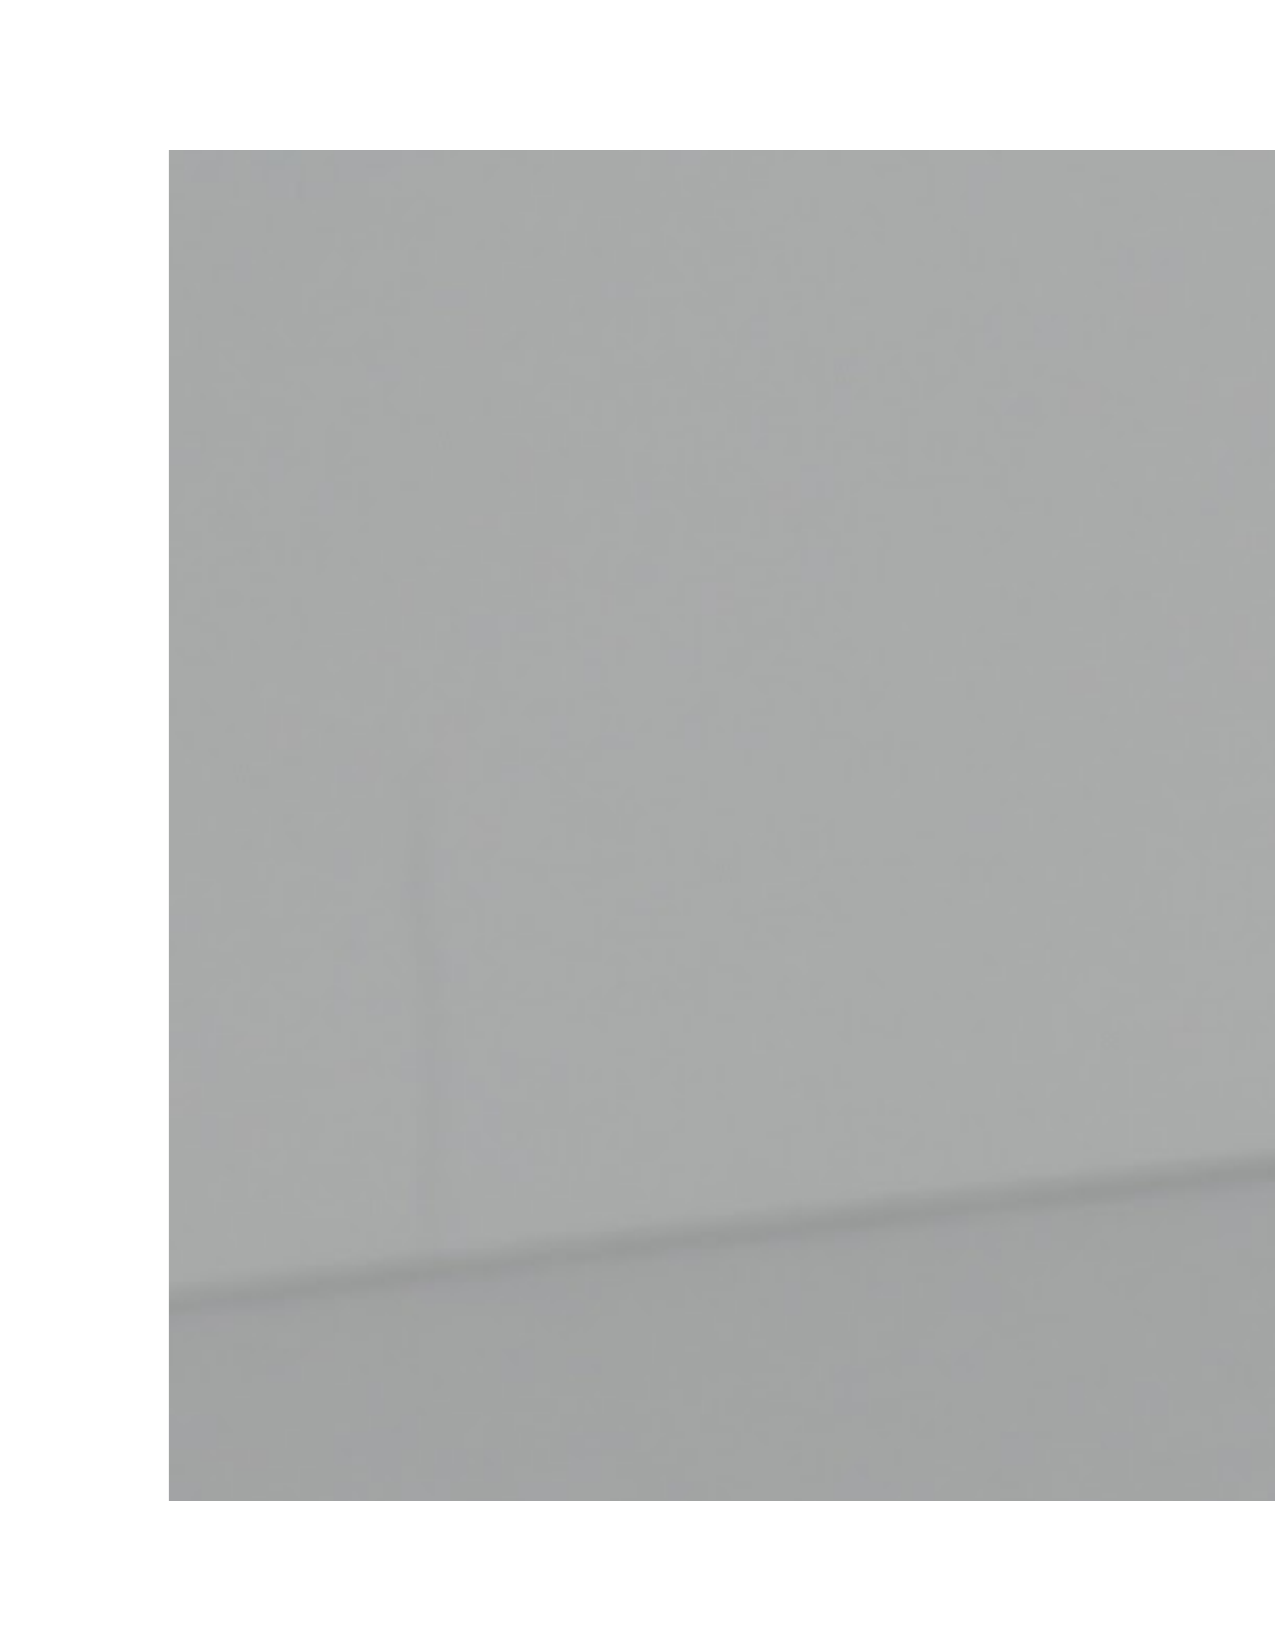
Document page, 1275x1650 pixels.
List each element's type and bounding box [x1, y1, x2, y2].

picture [168, 150, 1275, 1501]
